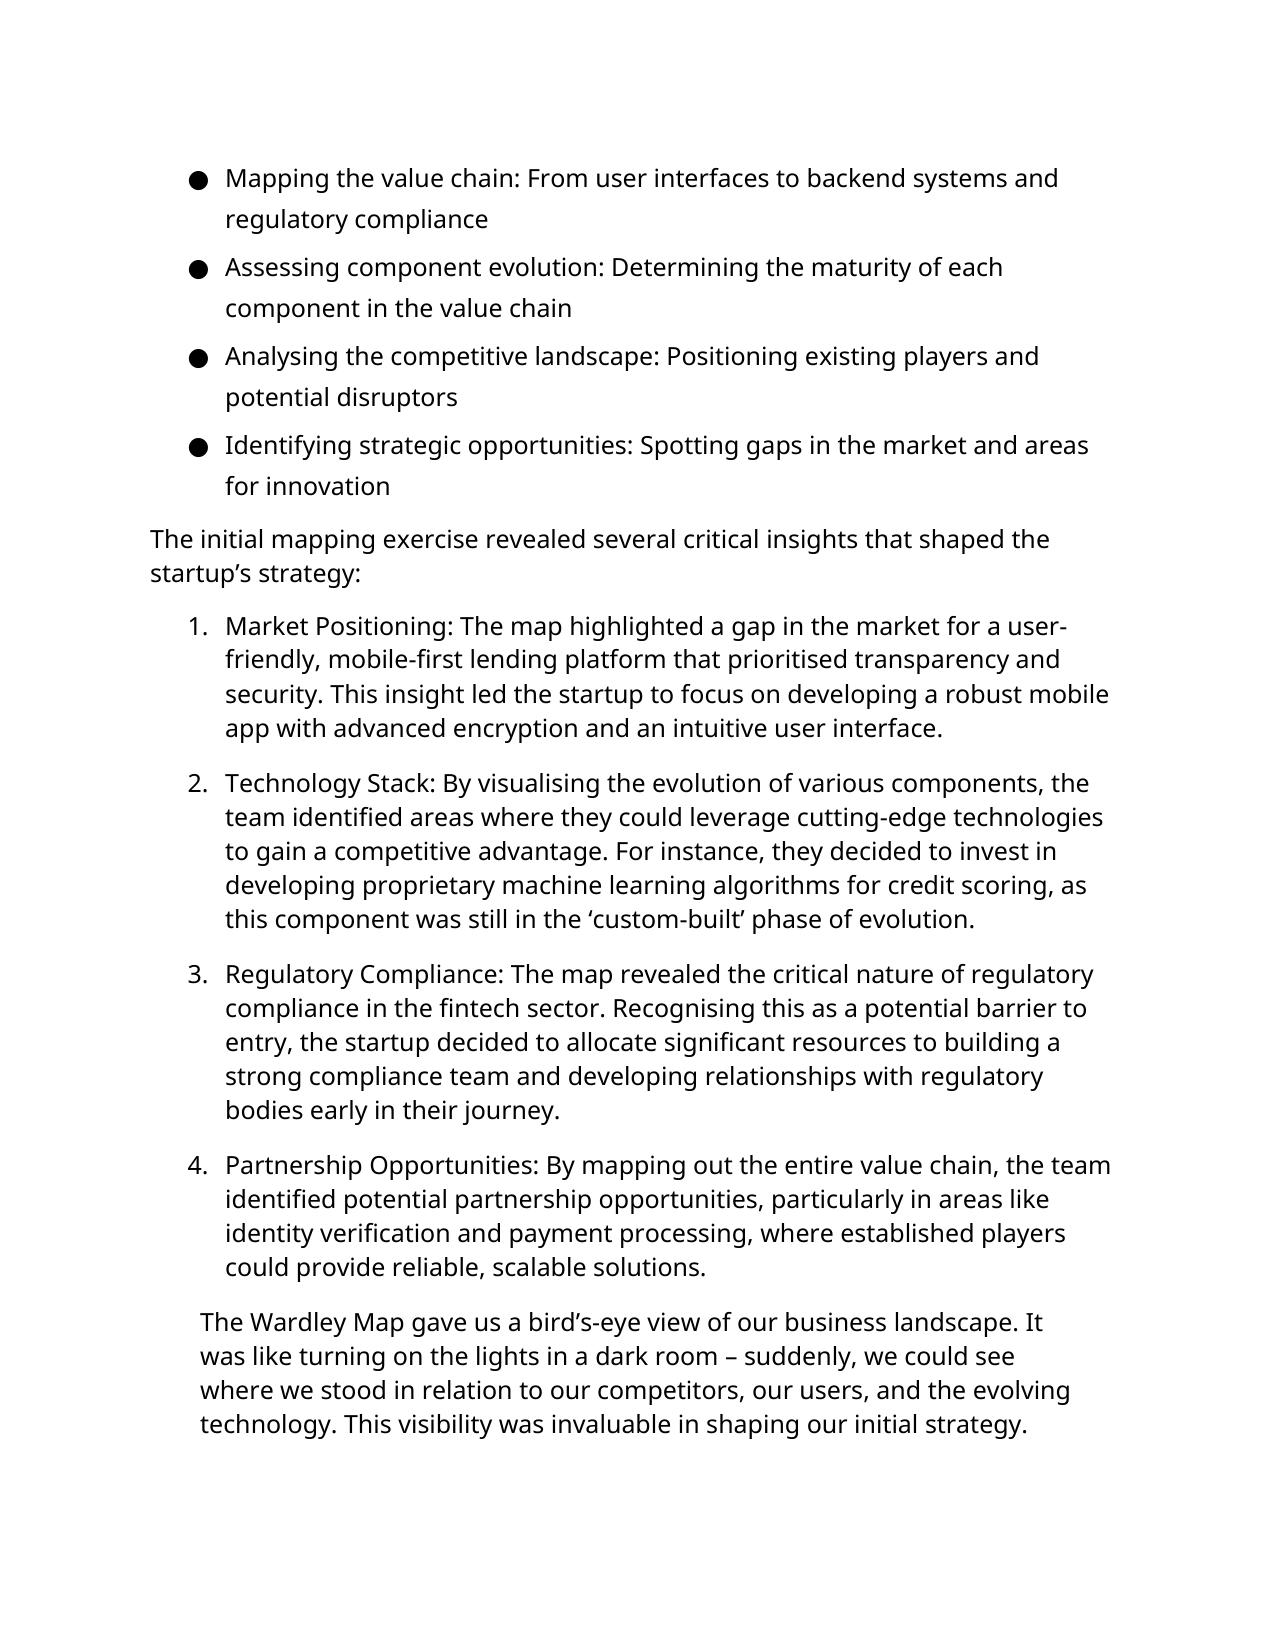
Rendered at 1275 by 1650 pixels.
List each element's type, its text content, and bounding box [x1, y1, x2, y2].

text The initial mapping exercise revealed several critical insights that shaped the startup’s strategy: [150, 521, 1125, 589]
list Analysing the competitive landscape: Positioning existing players and potential disruptors [187, 328, 1125, 413]
list Market Positioning: The map highlighted a gap in the market for a user-friendly, mobile-first lending platform that prioritised transparency and security. This insight led the startup to focus on developing a robust mobile app with advanced encryption and an intuitive user interface. [187, 608, 1125, 744]
text The Wardley Map gave us a bird’s-eye view of our business landscape. It was like turning on the lights in a dark room – suddenly, we could see where we stood in relation to our competitors, our users, and the evolving technology. This visibility was invaluable in shaping our initial strategy. [200, 1304, 1075, 1441]
list Mapping the value chain: From user interfaces to backend systems and regulatory compliance [187, 150, 1125, 235]
list Identifying strategic opportunities: Spotting gaps in the market and areas for innovation [187, 417, 1125, 502]
list Regulatory Compliance: The map revealed the critical nature of regulatory compliance in the fintech sector. Recognising this as a potential barrier to entry, the startup decided to allocate significant resources to building a strong compliance team and developing relationships with regulatory bodies early in their journey. [187, 956, 1125, 1127]
list Partnership Opportunities: By mapping out the entire value chain, the team identified potential partnership opportunities, particularly in areas like identity verification and payment processing, where established players could provide reliable, scalable solutions. [187, 1147, 1125, 1284]
list Assessing component evolution: Determining the maturity of each component in the value chain [187, 239, 1125, 324]
list Technology Stack: By visualising the evolution of various components, the team identified areas where they could leverage cutting-edge technologies to gain a competitive advantage. For instance, they decided to invest in developing proprietary machine learning algorithms for credit scoring, as this component was still in the ‘custom-built’ phase of evolution. [187, 765, 1125, 936]
